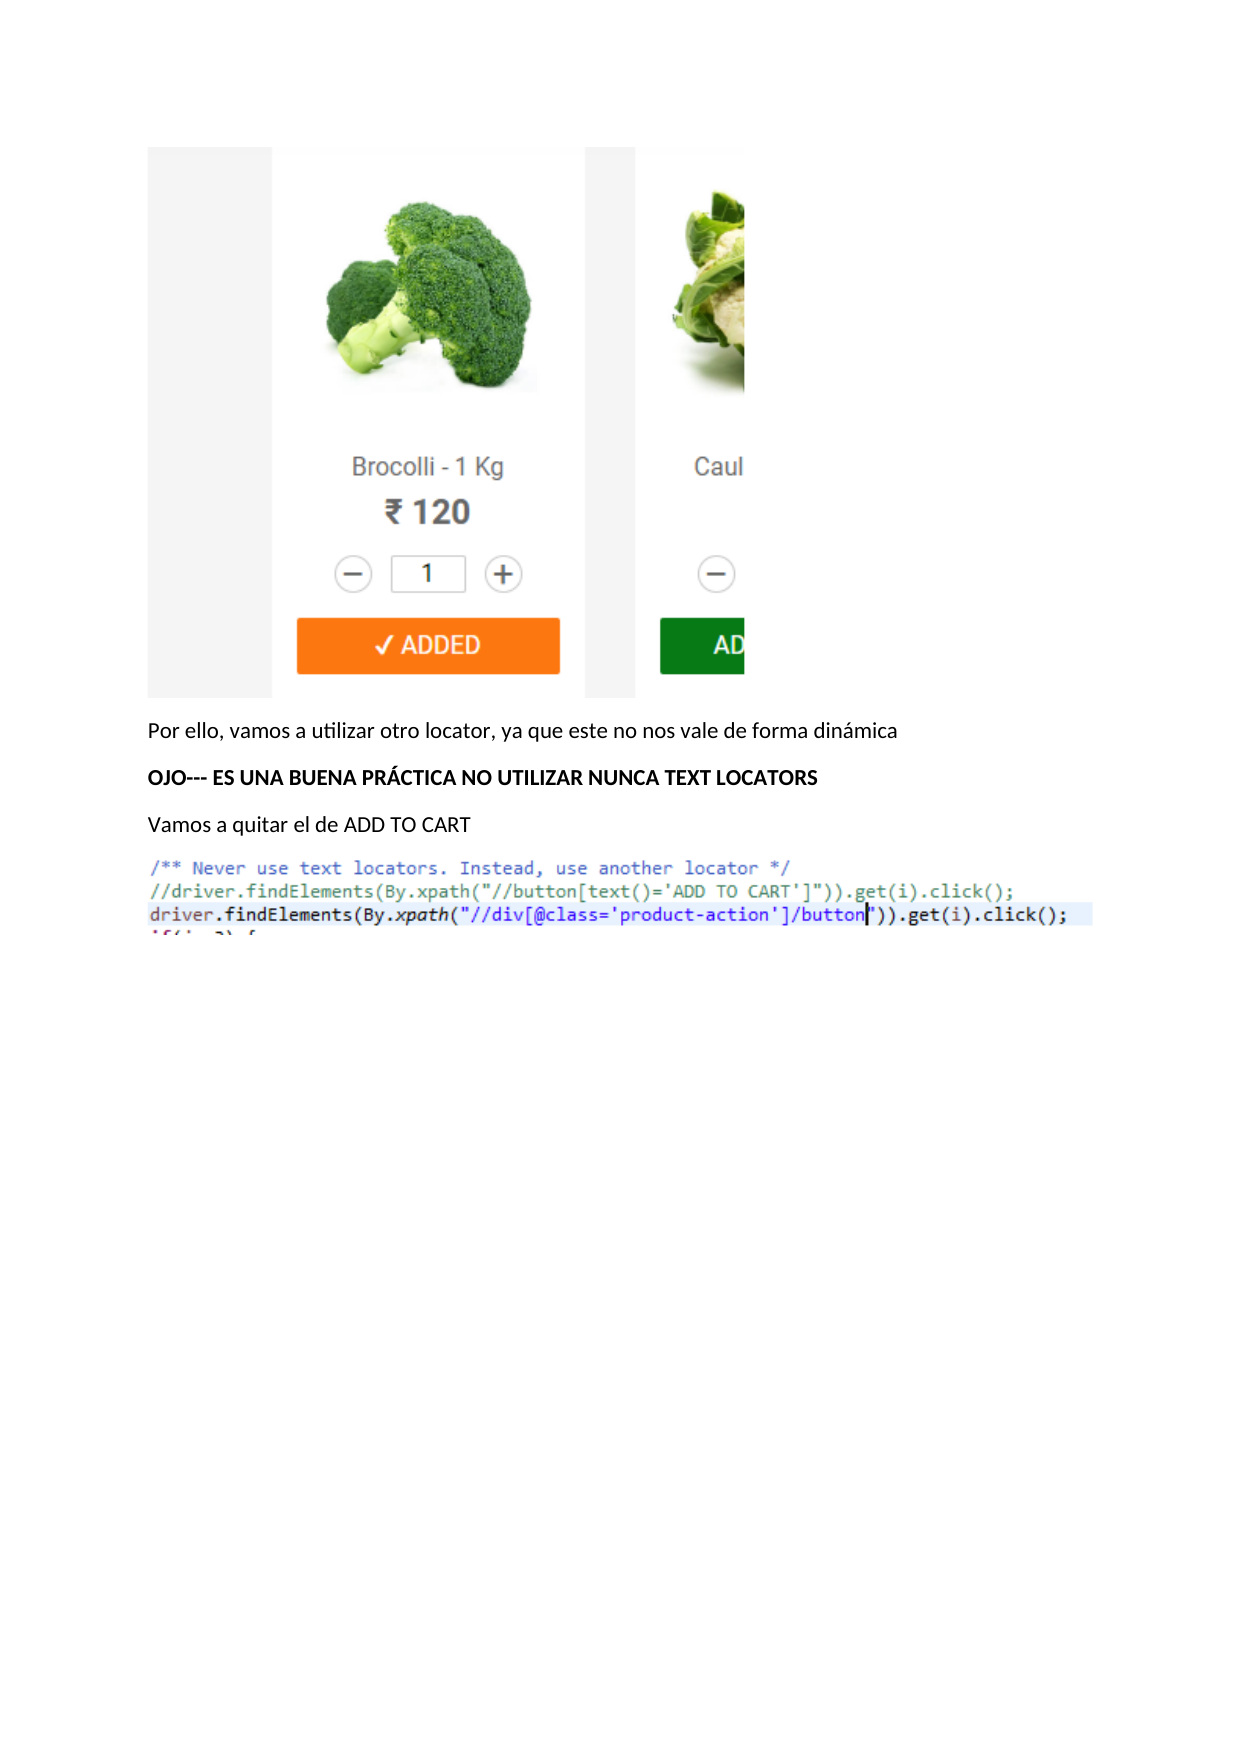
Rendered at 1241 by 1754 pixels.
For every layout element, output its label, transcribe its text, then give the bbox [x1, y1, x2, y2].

text Vamos a quitar el de ADD TO CART [148, 810, 1093, 838]
text Por ello, vamos a utilizar otro locator, ya que este no nos vale de forma dinámica [148, 716, 1093, 744]
picture [147, 147, 745, 698]
picture [147, 857, 1093, 935]
text OJO--- ES UNA BUENA PRÁCTICA NO UTILIZAR NUNCA TEXT LOCATORS [148, 763, 1093, 791]
